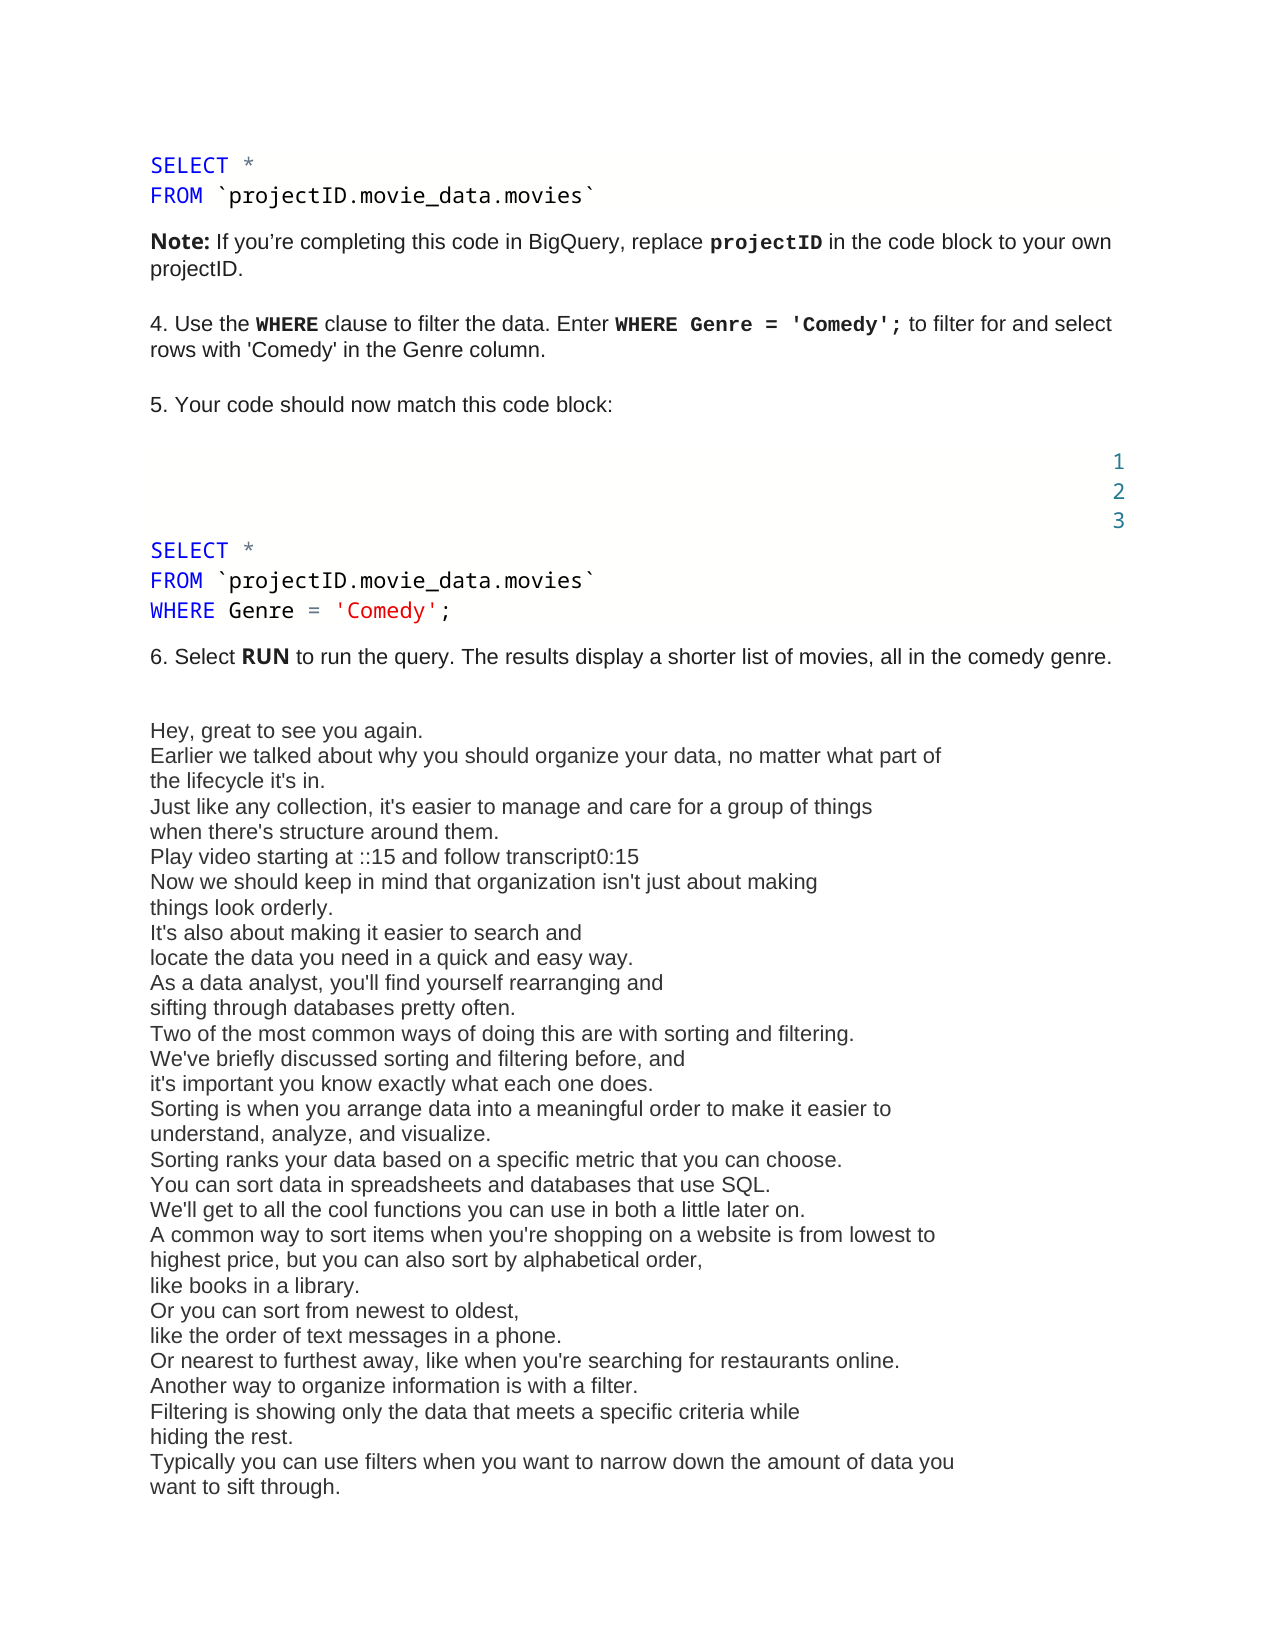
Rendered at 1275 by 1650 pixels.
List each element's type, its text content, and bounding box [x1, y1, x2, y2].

text hiding the rest. [150, 1424, 1125, 1449]
text 3 [150, 506, 1125, 535]
text like the order of text messages in a phone. [150, 1323, 1125, 1348]
text We've briefly discussed sorting and filtering before, and [150, 1046, 1125, 1071]
text We'll get to all the cool functions you can use in both a little later on. [150, 1197, 1125, 1222]
text FROM `projectID.movie_data.movies` [150, 180, 1125, 209]
text 2 [150, 476, 1125, 506]
text SELECT * [150, 535, 1125, 565]
text sifting through databases pretty often. [150, 995, 1125, 1021]
text Another way to organize information is with a filter. [150, 1373, 1125, 1399]
text 4. Use the WHERE clause to filter the data. Enter WHERE Genre = 'Comedy'; to filter for and select rows with 'Comedy' in the Genre column. [150, 310, 1125, 362]
text understand, analyze, and visualize. [150, 1121, 1125, 1147]
text 5. Your code should now match this code block: [150, 392, 1125, 417]
text when there's structure around them. [150, 819, 1125, 844]
text like books in a library. [150, 1273, 1125, 1298]
text As a data analyst, you'll find yourself rearranging and [150, 970, 1125, 995]
text locate the data you need in a quick and easy way. [150, 945, 1125, 970]
text Sorting is when you arrange data into a meaningful order to make it easier to [150, 1096, 1125, 1121]
text FROM `projectID.movie_data.movies` [150, 565, 1125, 595]
text Earlier we talked about why you should organize your data, no matter what part of [150, 743, 1125, 768]
text Sorting ranks your data based on a specific metric that you can choose. [150, 1147, 1125, 1172]
text Note: If you’re completing this code in BigQuery, replace projectID in the code block to your own projectID. [150, 226, 1125, 281]
text Or you can sort from newest to oldest, [150, 1298, 1125, 1323]
text You can sort data in spreadsheets and databases that use SQL. [150, 1172, 1125, 1197]
text want to sift through. [150, 1474, 1125, 1499]
text 6. Select RUN to run the query. The results display a shorter list of movies, all in the comedy genre. [150, 641, 1125, 671]
text Or nearest to furthest away, like when you're searching for restaurants online. [150, 1348, 1125, 1373]
text Just like any collection, it's easier to manage and care for a group of things [150, 794, 1125, 819]
text SELECT * [150, 150, 1125, 180]
text Filtering is showing only the data that meets a specific criteria while [150, 1399, 1125, 1424]
text WHERE Genre = 'Comedy'; [150, 595, 1125, 625]
text Play video starting at ::15 and follow transcript0:15 [150, 844, 1125, 869]
text it's important you know exactly what each one does. [150, 1071, 1125, 1096]
text highest price, but you can also sort by alphabetical order, [150, 1247, 1125, 1273]
text Two of the most common ways of doing this are with sorting and filtering. [150, 1021, 1125, 1046]
text Typically you can use filters when you want to narrow down the amount of data you [150, 1449, 1125, 1474]
text 1 [150, 446, 1125, 476]
text things look orderly. [150, 894, 1125, 920]
text A common way to sort items when you're shopping on a website is from lowest to [150, 1222, 1125, 1247]
text the lifecycle it's in. [150, 768, 1125, 794]
text Hey, great to see you again. [150, 718, 1125, 743]
text It's also about making it easier to search and [150, 920, 1125, 945]
text Now we should keep in mind that organization isn't just about making [150, 869, 1125, 894]
